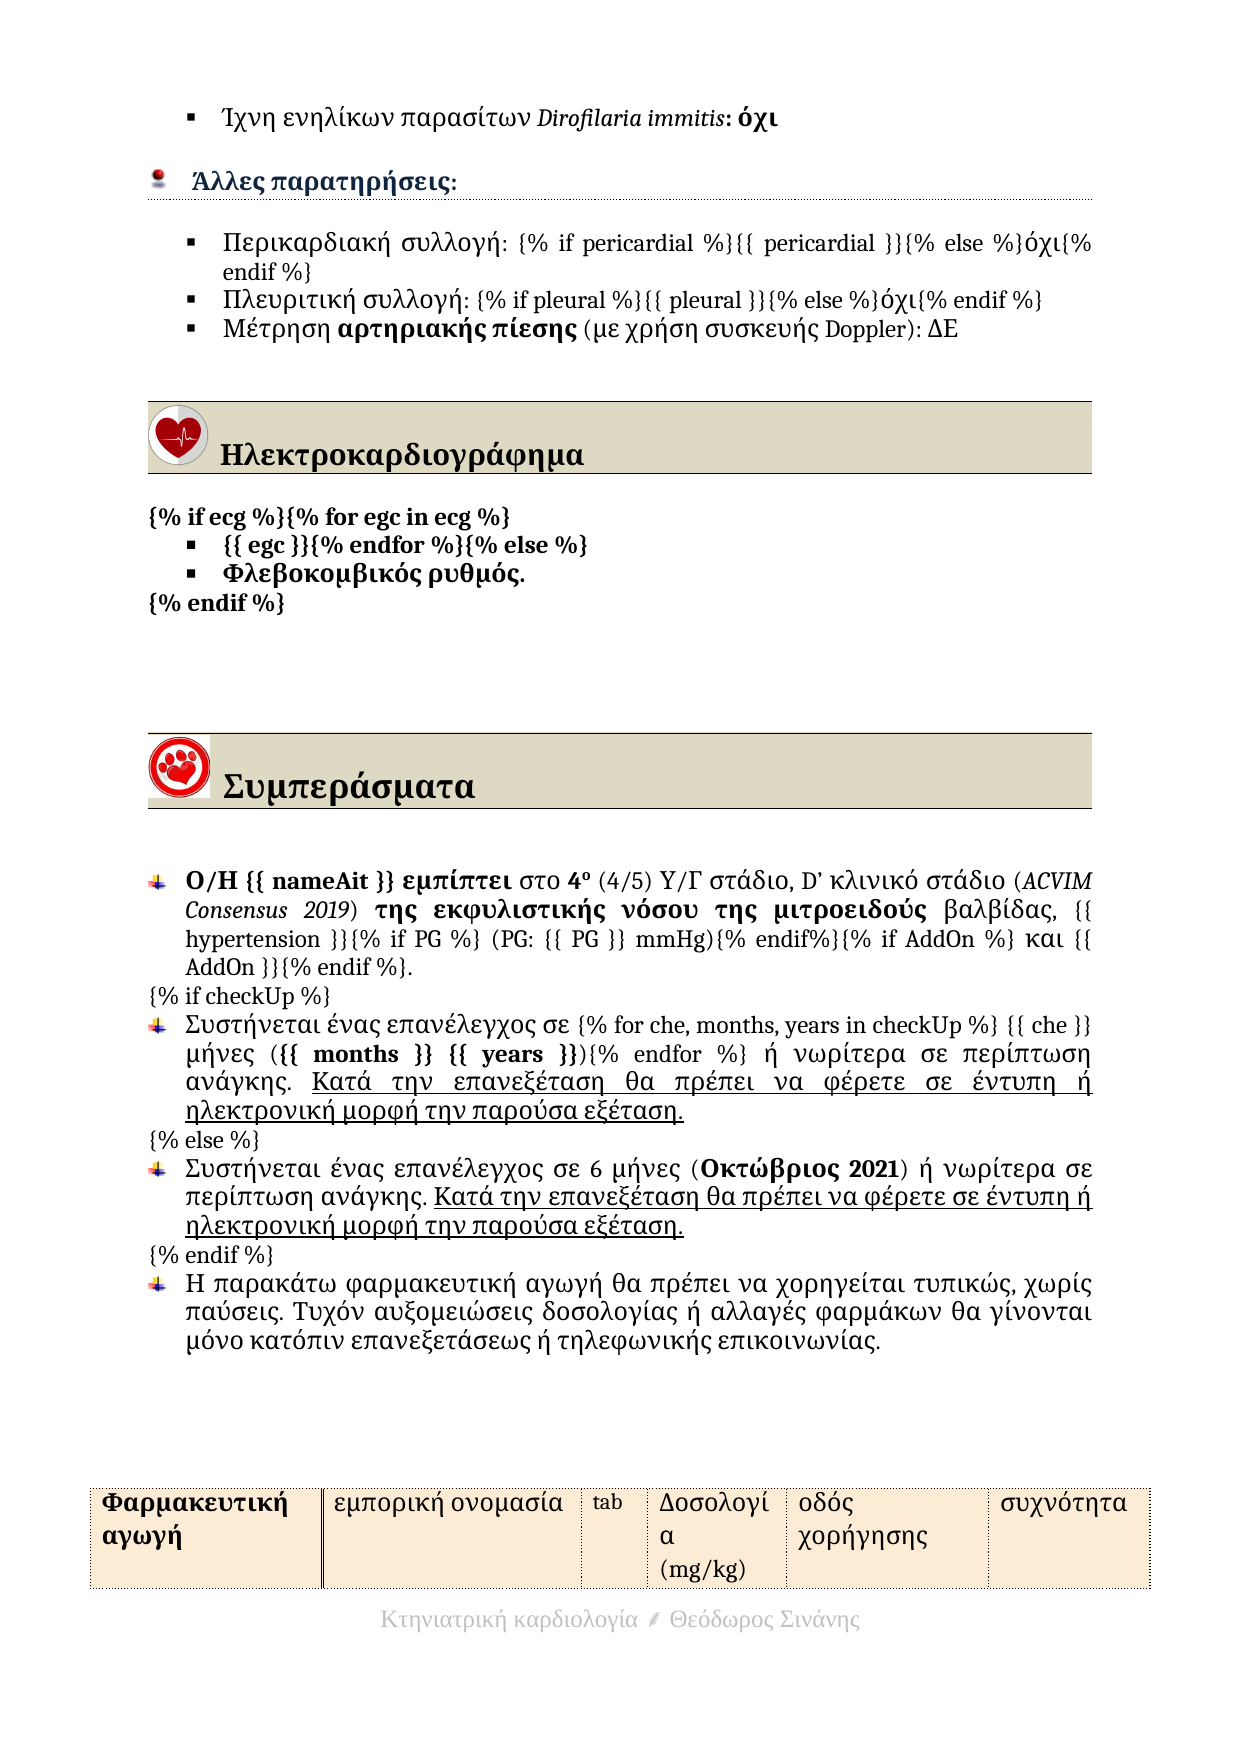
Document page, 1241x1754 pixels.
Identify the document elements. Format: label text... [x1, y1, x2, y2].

table_header Δοσολογία (mg/kg) [648, 1488, 787, 1588]
text {% if ecg %}{% for egc in ecg %} [148, 502, 1092, 531]
list Περικαρδιακή συλλογή: {% if pericardial %}{{ pericardial }}{% else %}όχι{% endif %} [185, 229, 1092, 286]
text {% else %} [148, 1126, 1092, 1154]
list Ίχνη ενηλίκων παρασίτων Dirofilaria immitis: όχι [185, 103, 1092, 132]
list Η παρακάτω φαρμακευτική αγωγή θα πρέπει να χορηγείται τυπικώς, χωρίς παύσεις. Τυχόν αυξομειώσεις δοσολογίας ή αλλαγές φαρμάκων θα γίνονται μόνο κατόπιν επανεξετάσεως ή τηλεφωνικής επικοινωνίας. [148, 1269, 1092, 1356]
table_header συχνότητα [989, 1488, 1150, 1588]
list Μέτρηση αρτηριακής πίεσης (με χρήση συσκευής Doppler): ΔΕ [185, 315, 1092, 344]
picture [148, 873, 166, 890]
text {% if checkUp %} [148, 982, 1092, 1011]
text Ηλεκτροκαρδιογράφημα [148, 402, 1092, 473]
list Συστήνεται ένας επανέλεγχος σε 6 μήνες (Οκτώβριος 2021) ή νωρίτερα σε περίπτωση ανάγκης. Κατά την επανεξέταση θα πρέπει να φέρετε σε έντυπη ή ηλεκτρονική μορφή την παρούσα εξέταση. [148, 1154, 1092, 1241]
list Ο/Η {{ nameAit }} εμπίπτει στο 4ο (4/5) Υ/Γ στάδιο, D’ κλινικό στάδιο (ACVIM Consensus 2019) της εκφυλιστικής νόσου της μιτροειδούς βαλβίδας, {{ hypertension }}{% if PG %} (PG: {{ PG }} mmHg){% endif%}{% if AddOn %} και {{ AddOn }}{% endif %}. [148, 867, 1092, 982]
table_header Φαρμακευτική αγωγή [90, 1488, 321, 1588]
picture [147, 735, 211, 798]
list Συστήνεται ένας επανέλεγχος σε {% for che, months, years in checkUp %} {{ che }} μήνες ({{ months }} {{ years }}){% endfor %} ή νωρίτερα σε περίπτωση ανάγκης. Κατά την επανεξέταση θα πρέπει να φέρετε σε έντυπη ή ηλεκτρονική μορφή την παρούσα εξέταση. [148, 1011, 1092, 1126]
list {{ egc }}{% endfor %}{% else %} [185, 531, 1092, 560]
table_header οδός χορήγησης [787, 1488, 989, 1588]
table_header tab [581, 1488, 648, 1588]
list Φλεβοκομβικός ρυθμός. [185, 560, 1092, 589]
picture [148, 1160, 166, 1177]
text Άλλες παρατηρήσεις: [148, 161, 1092, 200]
picture [147, 161, 170, 191]
text {% endif %} [148, 589, 1092, 617]
table_header εμπορική ονομασία [324, 1488, 581, 1588]
picture [148, 1275, 166, 1292]
subtitle Συμπεράσματα [148, 734, 1092, 808]
picture [147, 404, 209, 466]
picture [148, 1016, 166, 1034]
text {% endif %} [148, 1241, 1092, 1269]
list Πλευριτική συλλογή: {% if pleural %}{{ pleural }}{% else %}όχι{% endif %} [185, 286, 1092, 315]
